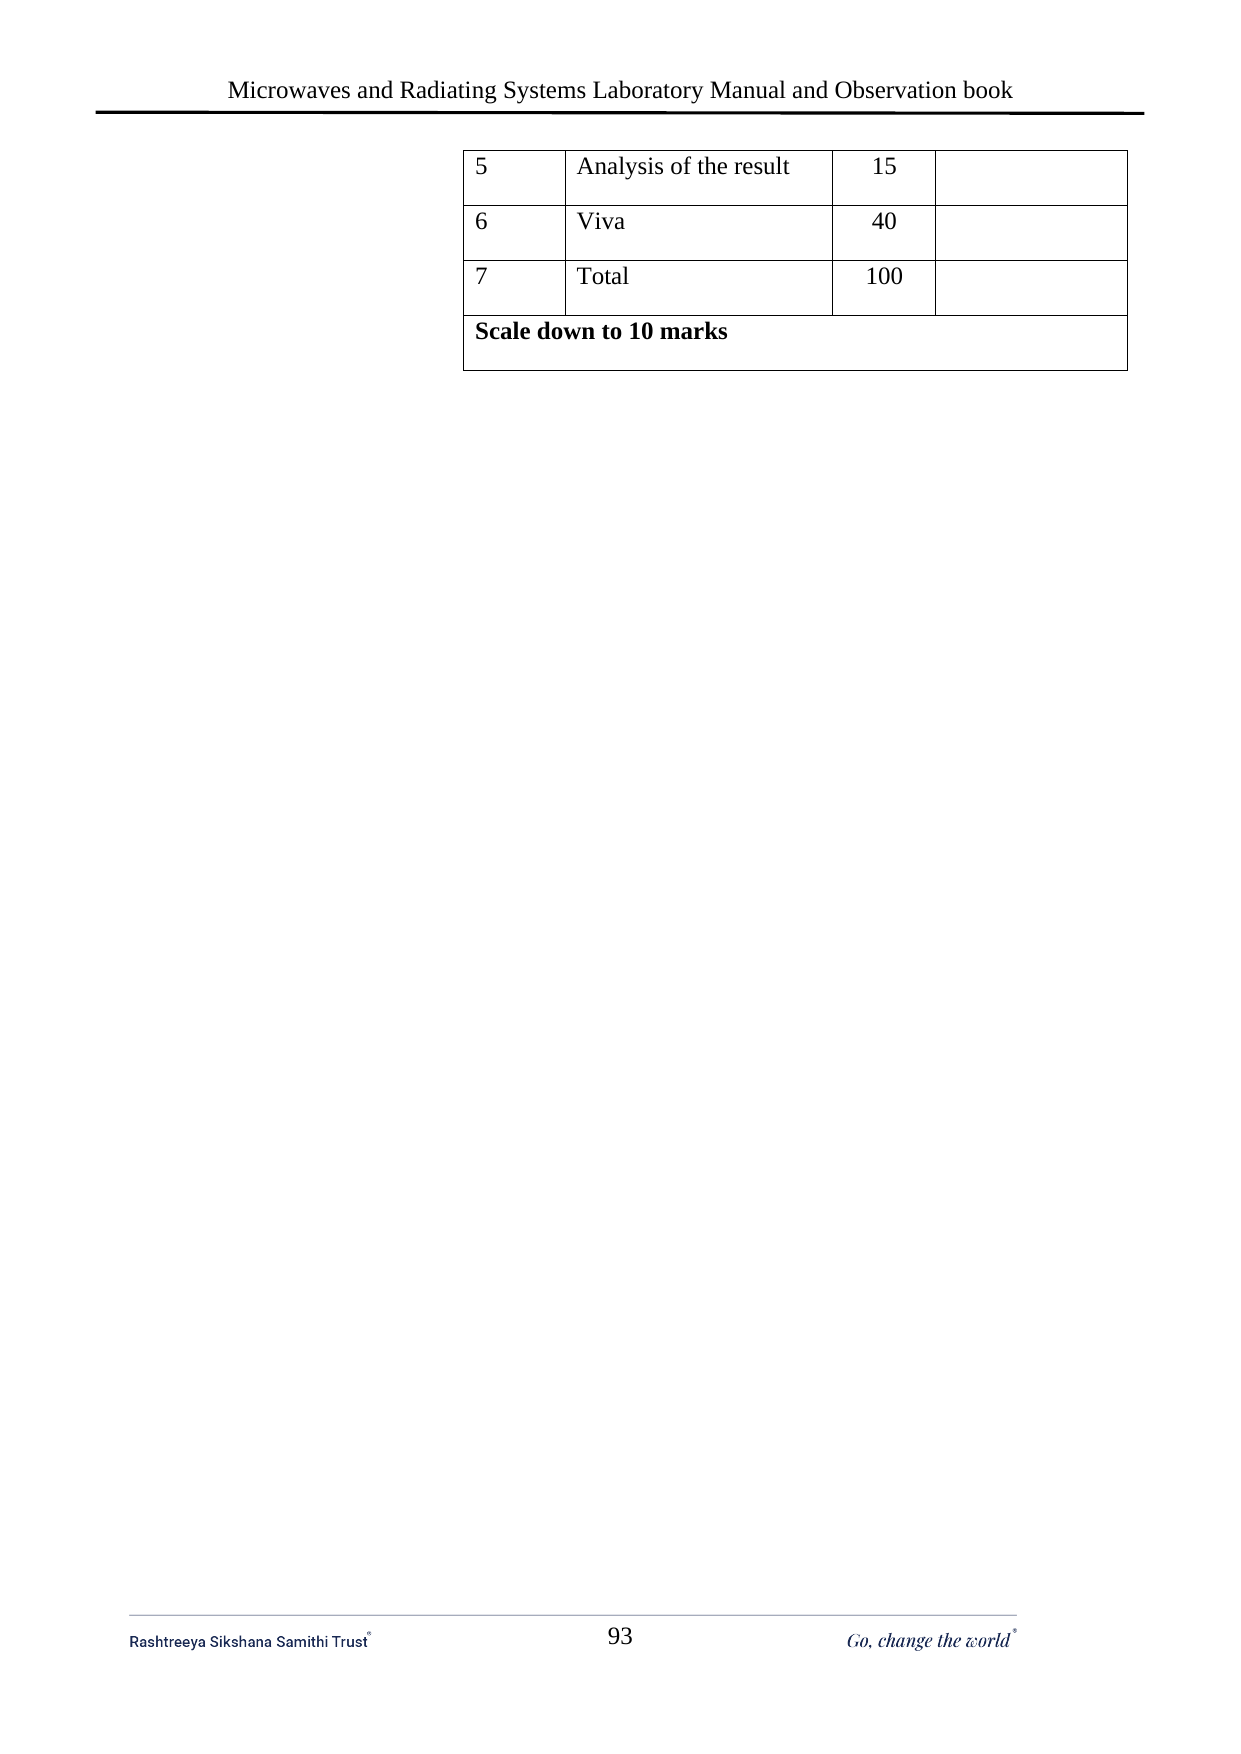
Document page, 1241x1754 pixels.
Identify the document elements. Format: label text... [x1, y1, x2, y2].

table_cell 7 [464, 261, 565, 315]
table_cell 100 [833, 261, 935, 315]
table_cell 40 [833, 206, 935, 260]
picture [121, 1604, 1029, 1656]
table_cell Total [566, 261, 832, 315]
table_cell [936, 206, 1127, 260]
table_cell 15 [833, 151, 935, 205]
table_cell Viva [566, 206, 832, 260]
table_cell [936, 151, 1127, 205]
table_cell 6 [464, 206, 565, 260]
table_cell [936, 261, 1127, 315]
table_cell 5 [464, 151, 565, 205]
table_cell Scale down to 10 marks [464, 316, 1127, 369]
table_cell Analysis of the result [566, 151, 832, 205]
